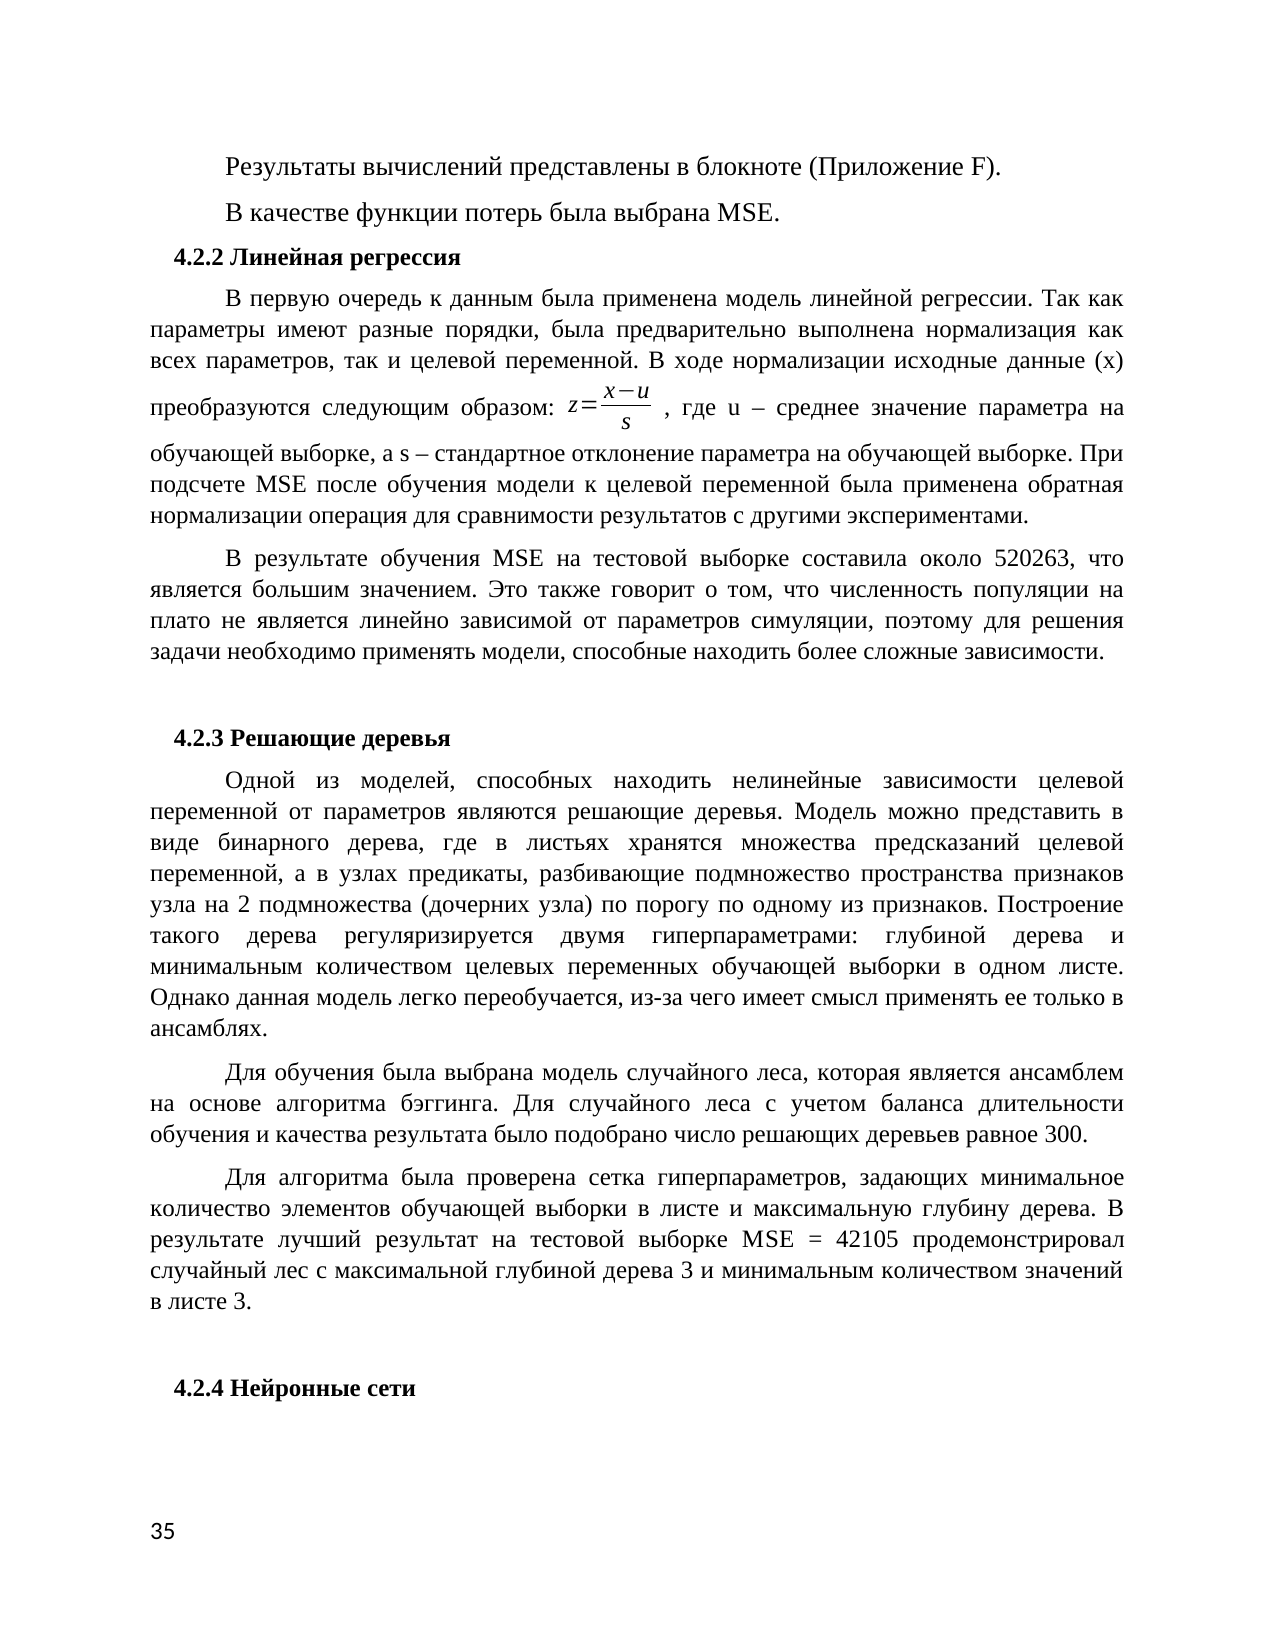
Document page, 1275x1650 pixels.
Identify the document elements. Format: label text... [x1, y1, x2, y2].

text В первую очередь к данным была применена модель линейной регрессии. Так как параметры имеют разные порядки, была предварительно выполнена нормализация как всех параметров, так и целевой переменной. В ходе нормализации исходные данные (x) преобразуются следующим образом: , где u – среднее значение параметра на обучающей выборке, а s – стандартное отклонение параметра на обучающей выборке. При подсчете MSE после обучения модели к целевой переменной была применена обратная нормализации операция для сравнимости результатов с другими экспериментами. [150, 283, 1125, 528]
text Для обучения была выбрана модель случайного леса, которая является ансамблем на основе алгоритма бэггинга. Для случайного леса с учетом баланса длительности обучения и качества результата было подобрано число решающих деревьев равное 300. [150, 1057, 1125, 1147]
text В качестве функции потерь была выбрана MSE. [150, 196, 1125, 227]
text В результате обучения MSE на тестовой выборке составила около 520263, что является большим значением. Это также говорит о том, что численность популяции на плато не является линейно зависимой от параметров симуляции, поэтому для решения задачи необходимо применять модели, способные находить более сложные зависимости. [150, 543, 1125, 665]
text Одной из моделей, способных находить нелинейные зависимости целевой переменной от параметров являются решающие деревья. Модель можно представить в виде бинарного дерева, где в листьях хранятся множества предсказаний целевой переменной, а в узлах предикаты, разбивающие подмножество пространства признаков узла на 2 подмножества (дочерних узла) по порогу по одному из признаков. Построение такого дерева регуляризируется двумя гиперпараметрами: глубиной дерева и минимальным количеством целевых переменных обучающей выборки в одном листе. Однако данная модель легко переобучается, из-за чего имеет смысл применять ее только в ансамблях. [150, 765, 1125, 1042]
text Для алгоритма была проверена сетка гиперпараметров, задающих минимальное количество элементов обучающей выборки в листе и максимальную глубину дерева. В результате лучший результат на тестовой выборке MSE = 42105 продемонстрировал случайный лес с максимальной глубиной дерева 3 и минимальным количеством значений в листе 3. [150, 1162, 1125, 1315]
text 4.2.3 Решающие деревья [174, 723, 1125, 752]
text Результаты вычислений представлены в блокноте (Приложение F). [150, 150, 1125, 181]
text 4.2.4 Нейронные сети [174, 1373, 1125, 1402]
text 4.2.2 Линейная регрессия [174, 242, 1125, 271]
